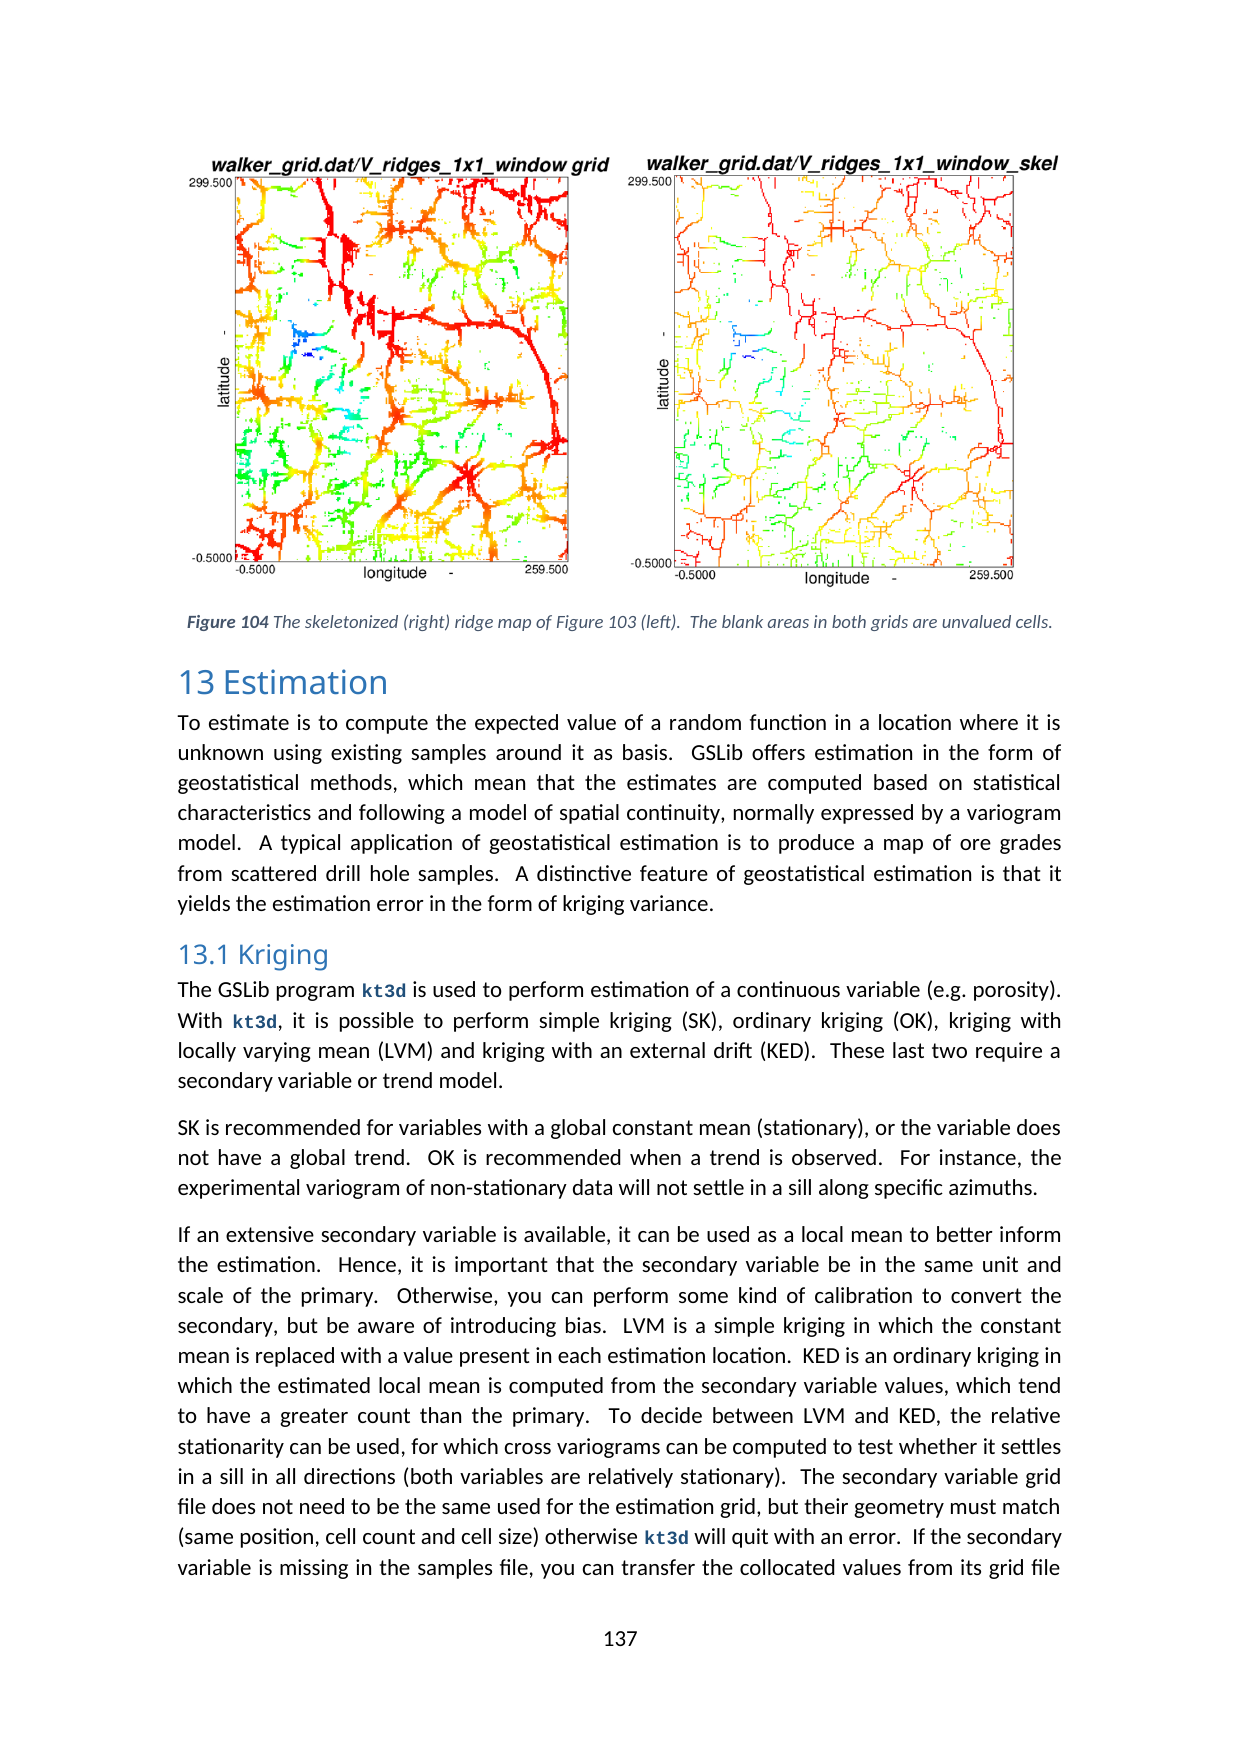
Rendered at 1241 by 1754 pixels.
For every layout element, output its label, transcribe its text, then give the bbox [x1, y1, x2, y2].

text The GSLib program kt3d is used to perform estimation of a continuous variable (e.g. porosity). With kt3d, it is possible to perform simple kriging (SK), ordinary kriging (OK), kriging with locally varying mean (LVM) and kriging with an external drift (KED). These last two require a secondary variable or trend model. [177, 976, 1063, 1094]
subtitle Estimation [177, 659, 1063, 704]
text Figure 104 The skeletonized (right) ridge map of Figure 103 (left). The blank areas in both grids are unvalued cells. [177, 611, 1063, 634]
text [177, 1220, 1063, 1581]
picture [177, 147, 1062, 592]
text SK is recommended for variables with a global constant mean (stationary), or the variable does not have a global trend. OK is recommended when a trend is observed. For instance, the experimental variogram of non-stationary data will not settle in a sill along specific azimuths. [177, 1113, 1063, 1201]
text To estimate is to compute the expected value of a random function in a location where it is unknown using existing samples around it as basis. GSLib offers estimation in the form of geostatistical methods, which mean that the estimates are computed based on statistical characteristics and following a model of spatial continuity, normally expressed by a variogram model. A typical application of geostatistical estimation is to produce a map of ore grades from scattered drill hole samples. A distinctive feature of geostatistical estimation is that it yields the estimation error in the form of kriging variance. [177, 708, 1063, 917]
subtitle Kriging [177, 936, 1063, 973]
